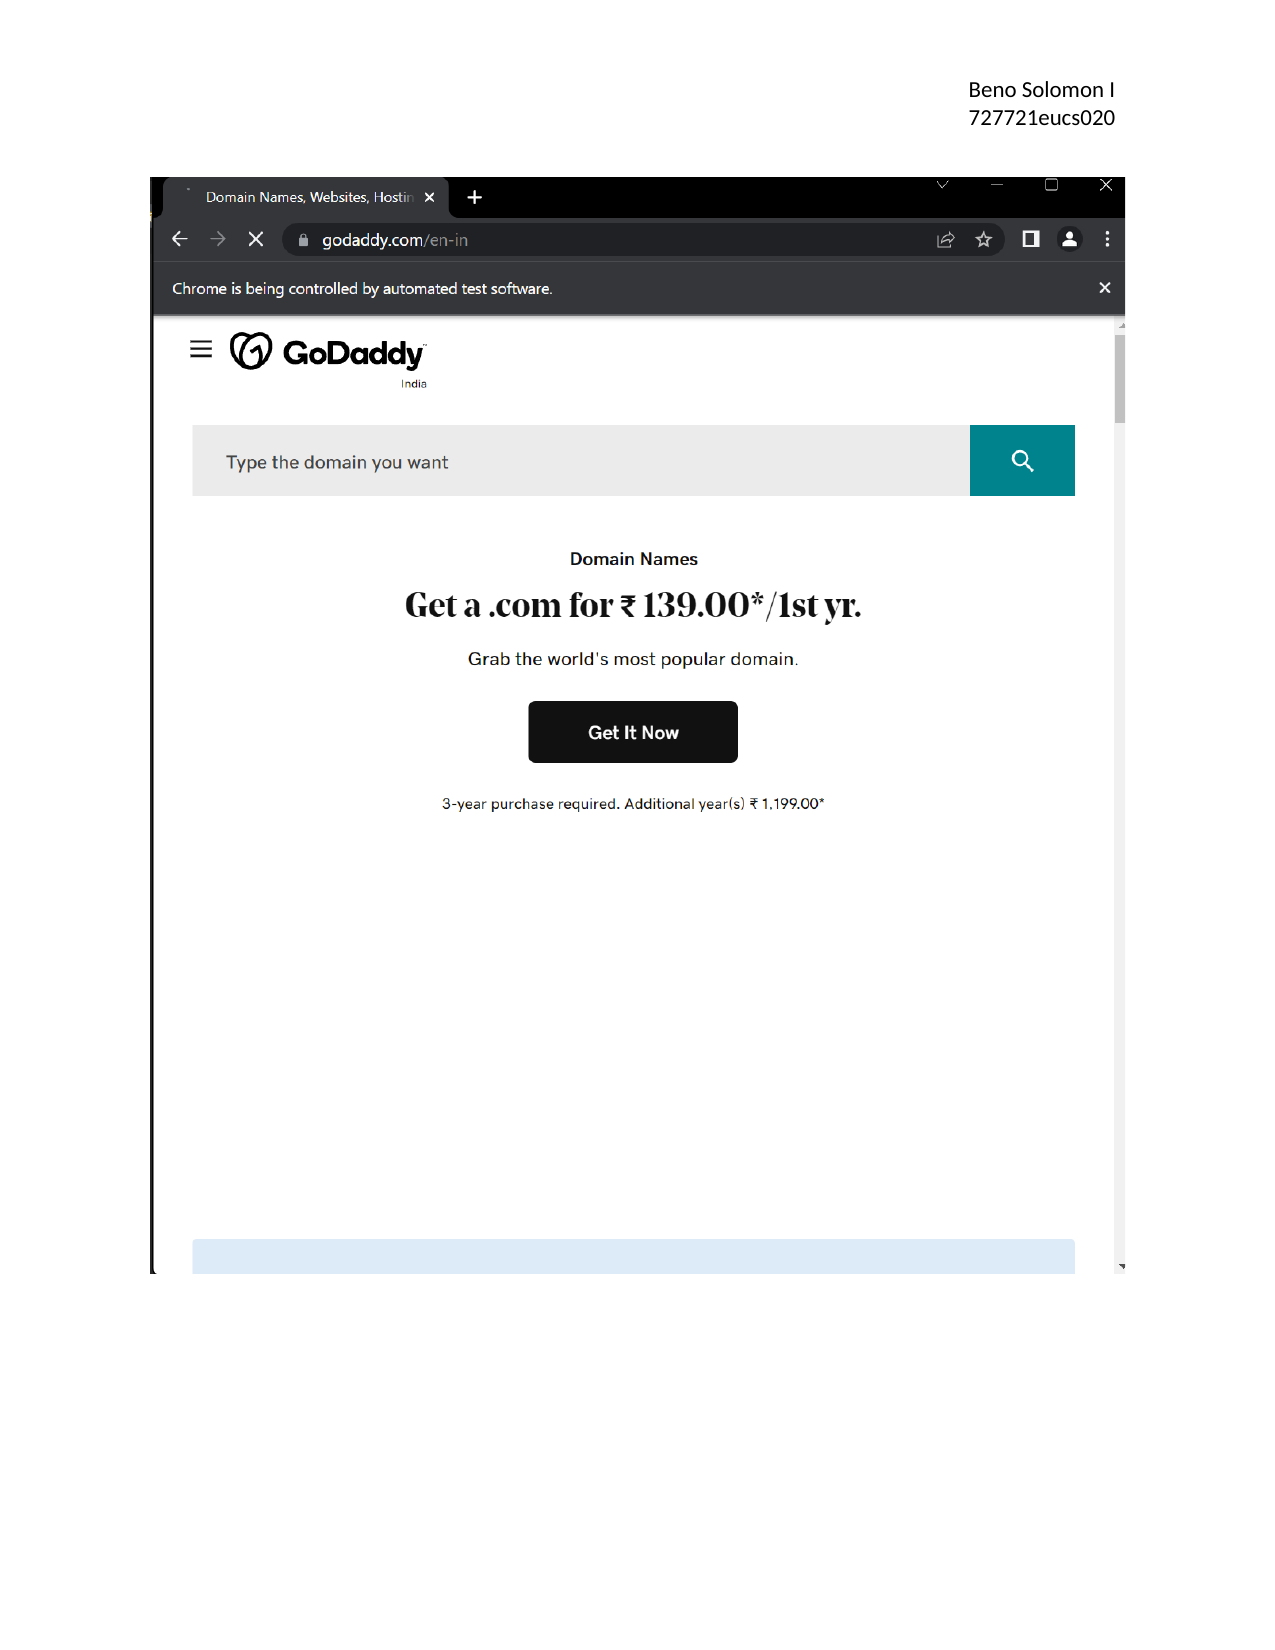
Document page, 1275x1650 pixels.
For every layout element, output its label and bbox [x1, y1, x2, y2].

picture [150, 177, 1125, 1274]
